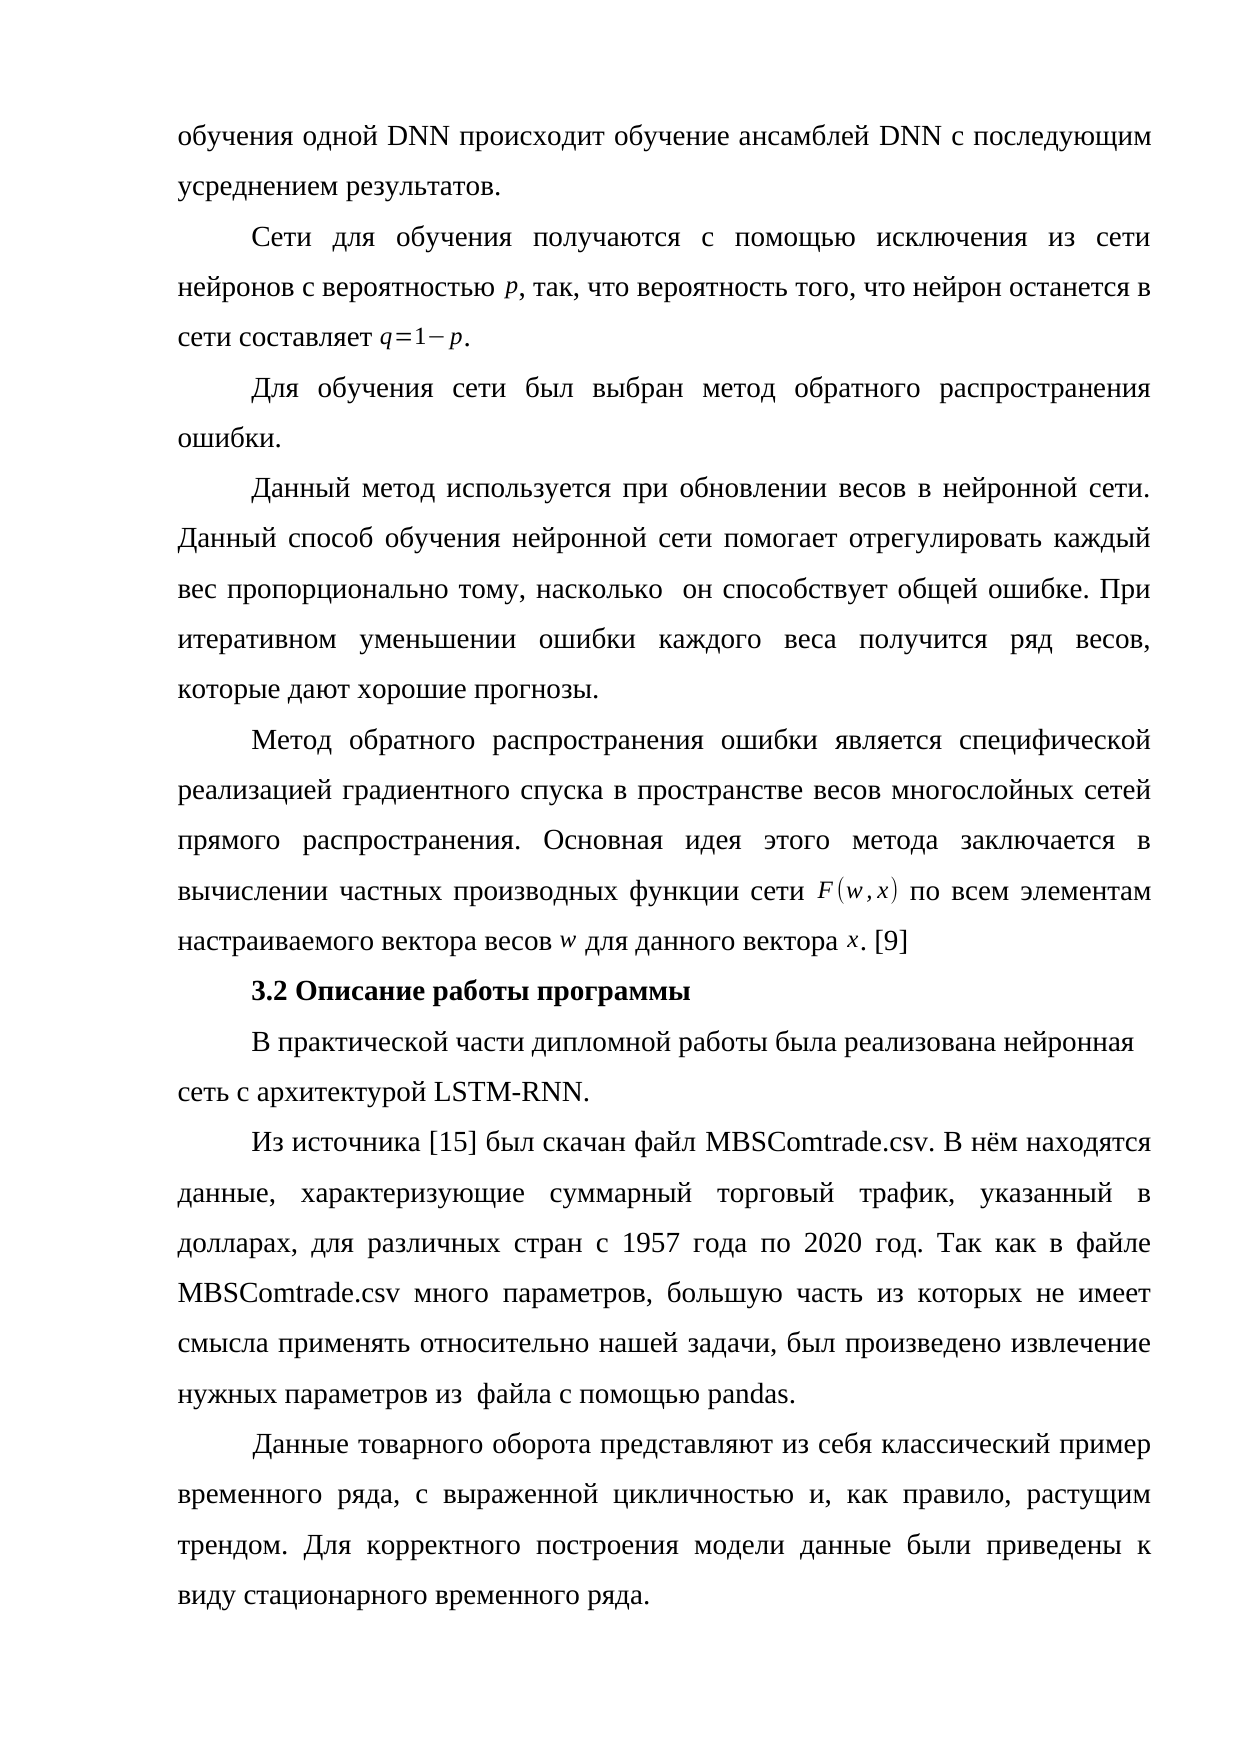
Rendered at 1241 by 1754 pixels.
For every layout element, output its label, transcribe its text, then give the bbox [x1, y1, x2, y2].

text Данные товарного оборота представляют из себя классический пример временного ряда, с выраженной цикличностью и, как правило, растущим трендом. Для корректного построения модели данные были приведены к виду стационарного временного ряда. [177, 1426, 1152, 1611]
text 3.2 Описание работы программы [177, 973, 1152, 1007]
text Сети для обучения получаются с помощью исключения из сети нейронов с вероятностью , так, что вероятность того, что нейрон останется в сети составляет . [177, 219, 1152, 353]
text Для обучения сети был выбран метод обратного распространения ошибки. [177, 370, 1152, 453]
text Из источника [15] был скачан файл MBSComtrade.csv. В нём находятся данные, характеризующие суммарный торговый трафик, указанный в долларах, для различных стран с 1957 года по 2020 год. Так как в файле MBSComtrade.csv много параметров, большую часть из которых не имеет смысла применять относительно нашей задачи, был произведено извлечение нужных параметров из файла с помощью pandas. [177, 1124, 1152, 1409]
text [177, 118, 1152, 202]
text Метод обратного распространения ошибки является специфической реализацией градиентного спуска в пространстве весов многослойных сетей прямого распространения. Основная идея этого метода заключается в вычислении частных производных функции сети по всем элементам настраиваемого вектора весов для данного вектора . [9] [177, 722, 1152, 957]
text Данный метод используется при обновлении весов в нейронной сети. Данный способ обучения нейронной сети помогает отрегулировать каждый вес пропорционально тому, насколько он способствует общей ошибке. При итеративном уменьшении ошибки каждого веса получится ряд весов, которые дают хорошие прогнозы. [177, 470, 1152, 705]
text В практической части дипломной работы была реализована нейронная сеть с архитектурой LSTM-RNN. [177, 1024, 1152, 1108]
